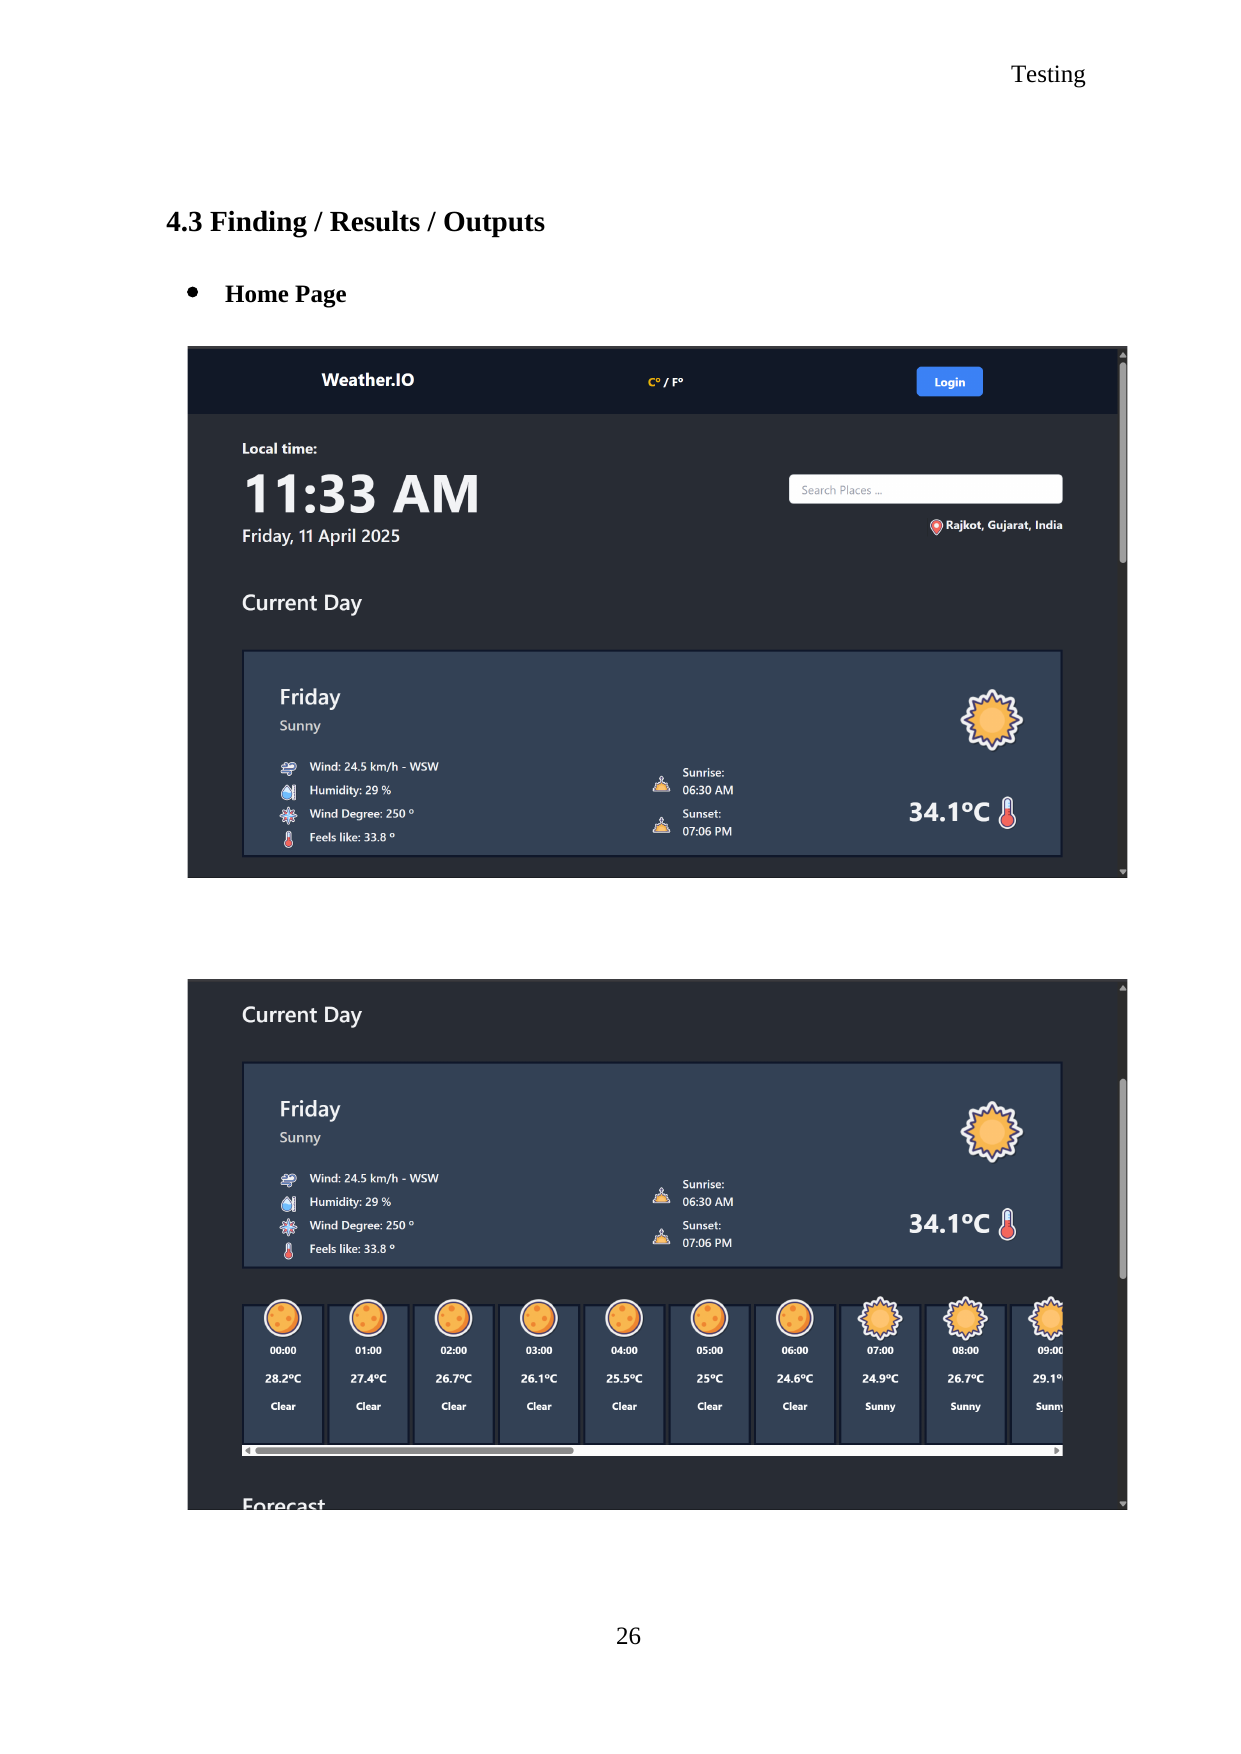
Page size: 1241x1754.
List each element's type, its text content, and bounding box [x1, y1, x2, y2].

picture [187, 346, 1128, 878]
text 4.3 Finding / Results / Outputs [166, 204, 1091, 237]
list Home Page [187, 279, 1091, 308]
picture [187, 979, 1128, 1510]
